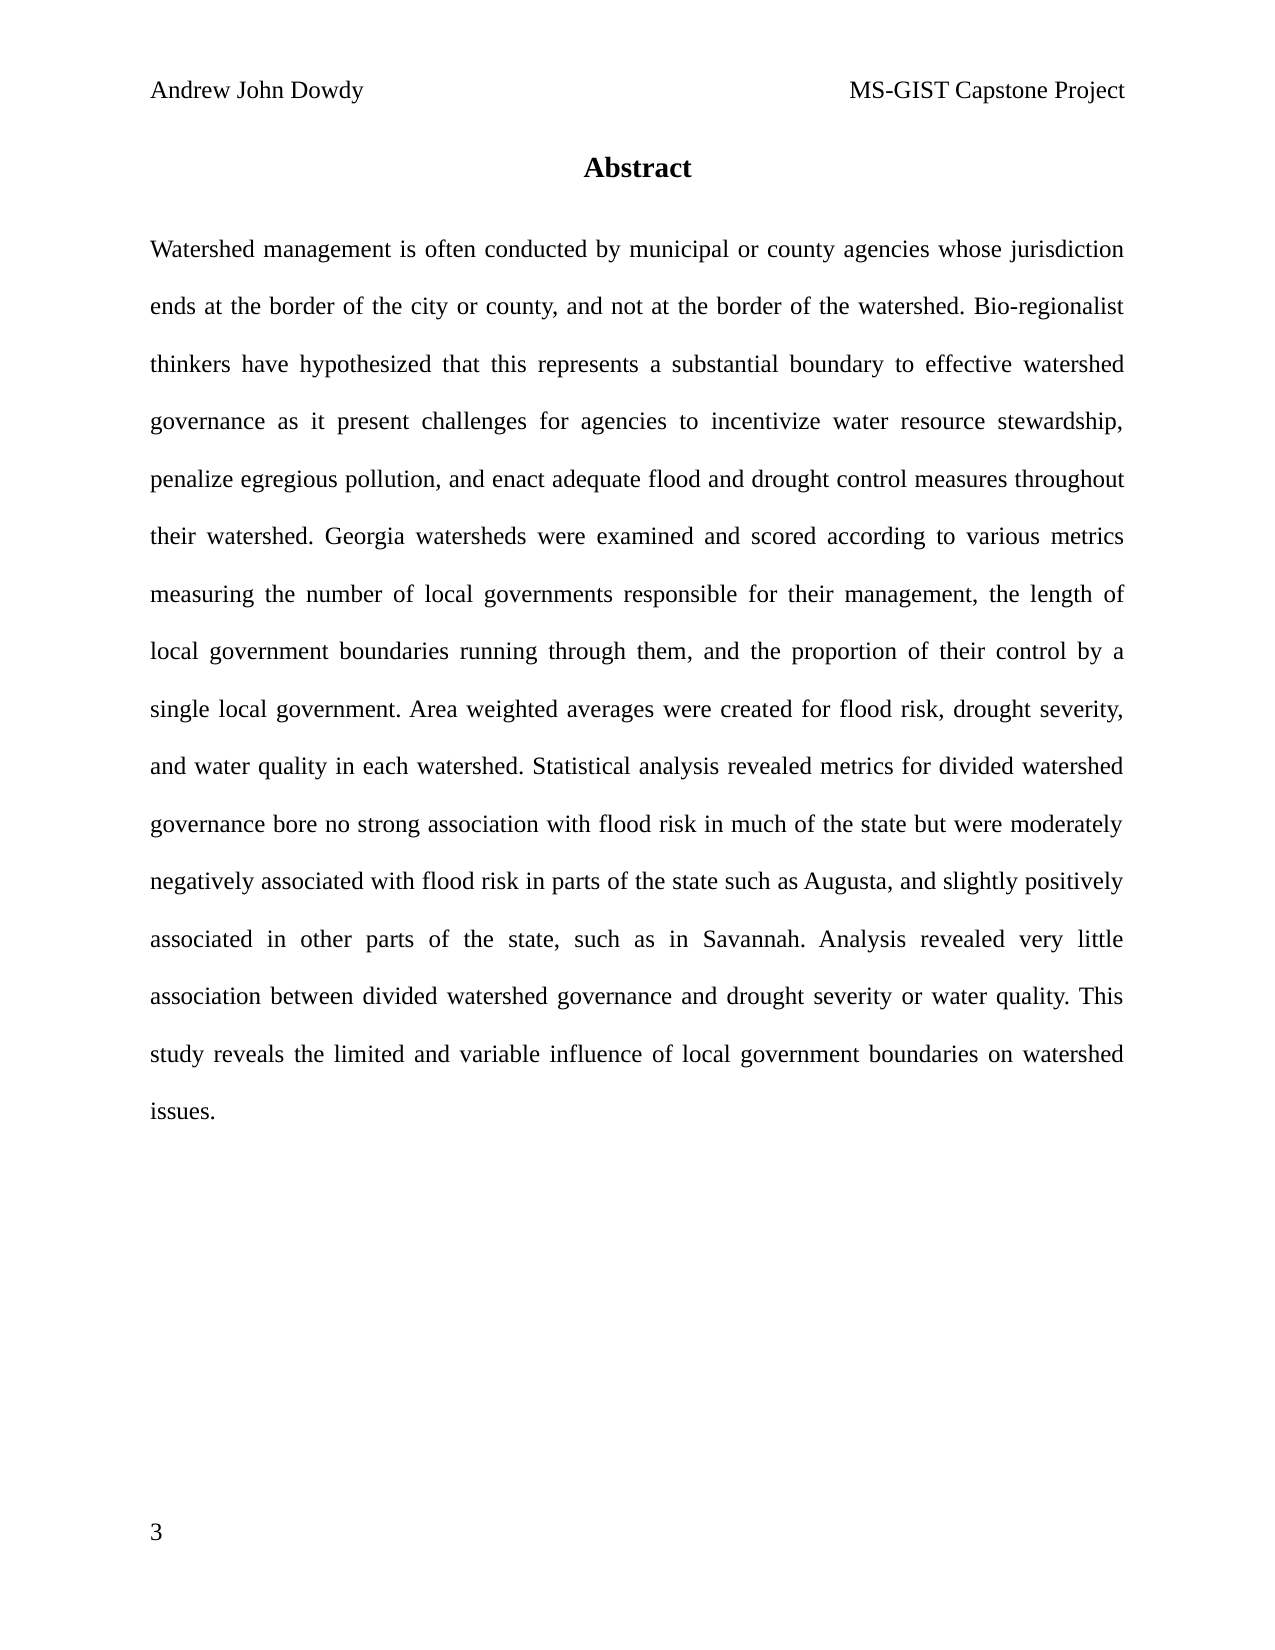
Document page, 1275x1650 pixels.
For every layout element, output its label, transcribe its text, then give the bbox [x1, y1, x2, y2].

text Watershed management is often conducted by municipal or county agencies whose jurisdiction ends at the border of the city or county, and not at the border of the watershed. Bio-regionalist thinkers have hypothesized that this represents a substantial boundary to effective watershed governance as it present challenges for agencies to incentivize water resource stewardship, penalize egregious pollution, and enact adequate flood and drought control measures throughout their watershed. Georgia watersheds were examined and scored according to various metrics measuring the number of local governments responsible for their management, the length of local government boundaries running through them, and the proportion of their control by a single local government. Area weighted averages were created for flood risk, drought severity, and water quality in each watershed. Statistical analysis revealed metrics for divided watershed governance bore no strong association with flood risk in much of the state but were moderately negatively associated with flood risk in parts of the state such as Augusta, and slightly positively associated in other parts of the state, such as in Savannah. Analysis revealed very little association between divided watershed governance and drought severity or water quality. This study reveals the limited and variable influence of local government boundaries on watershed issues. [150, 234, 1125, 1125]
text Abstract [150, 150, 1125, 183]
